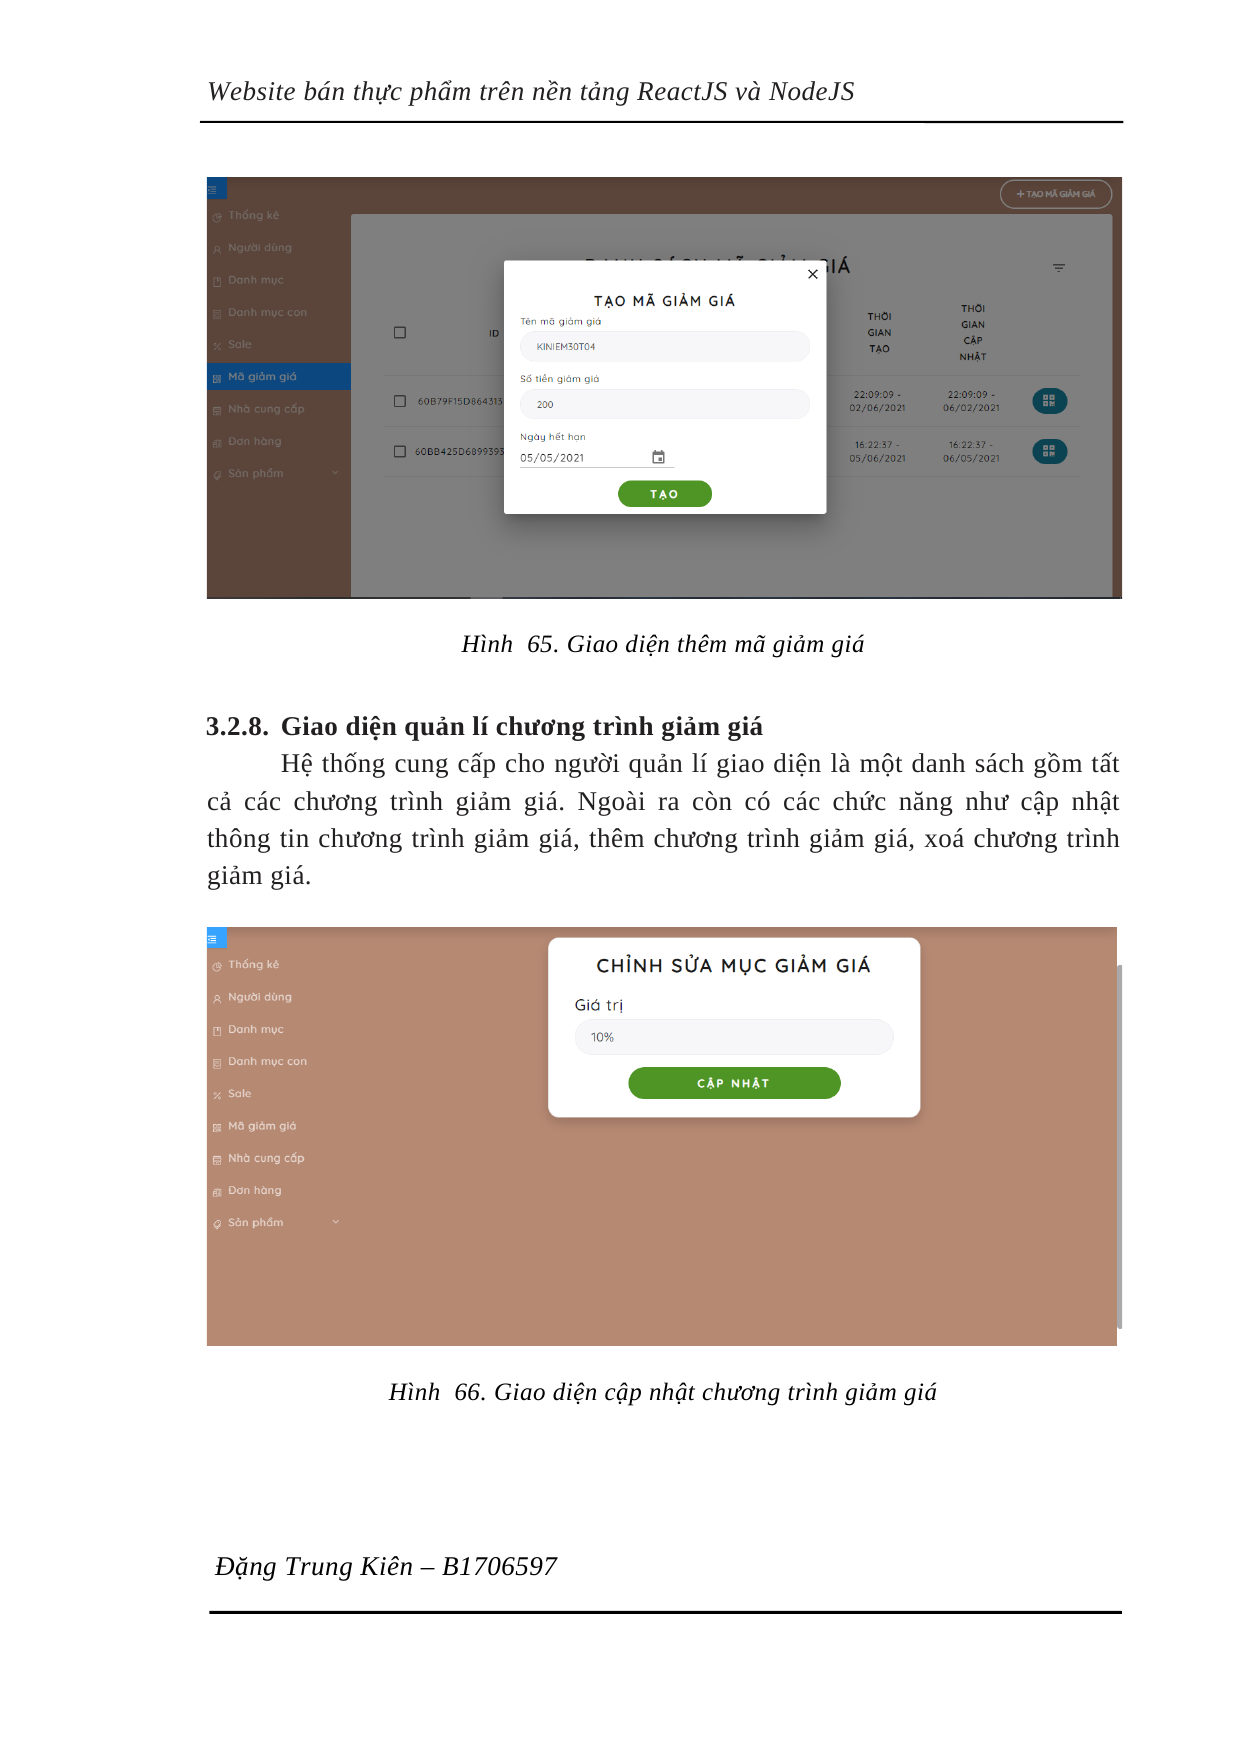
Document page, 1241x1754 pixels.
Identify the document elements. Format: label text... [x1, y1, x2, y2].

text Hình 65. Giao diện thêm mã giảm giá [207, 629, 1122, 658]
list Giao diện quản lí chương trình giảm giá [206, 710, 1122, 741]
picture [206, 177, 1123, 599]
text Hình 66. Giao diện cập nhật chương trình giảm giá [207, 1377, 1122, 1406]
text Hệ thống cung cấp cho người quản lí giao diện là một danh sách gồm tất cả các chương trình giảm giá. Ngoài ra còn có các chức năng như cập nhật thông tin chương trình giảm giá, thêm chương trình giảm giá, xoá chương trình giảm giá. [207, 747, 1122, 891]
picture [206, 927, 1123, 1346]
